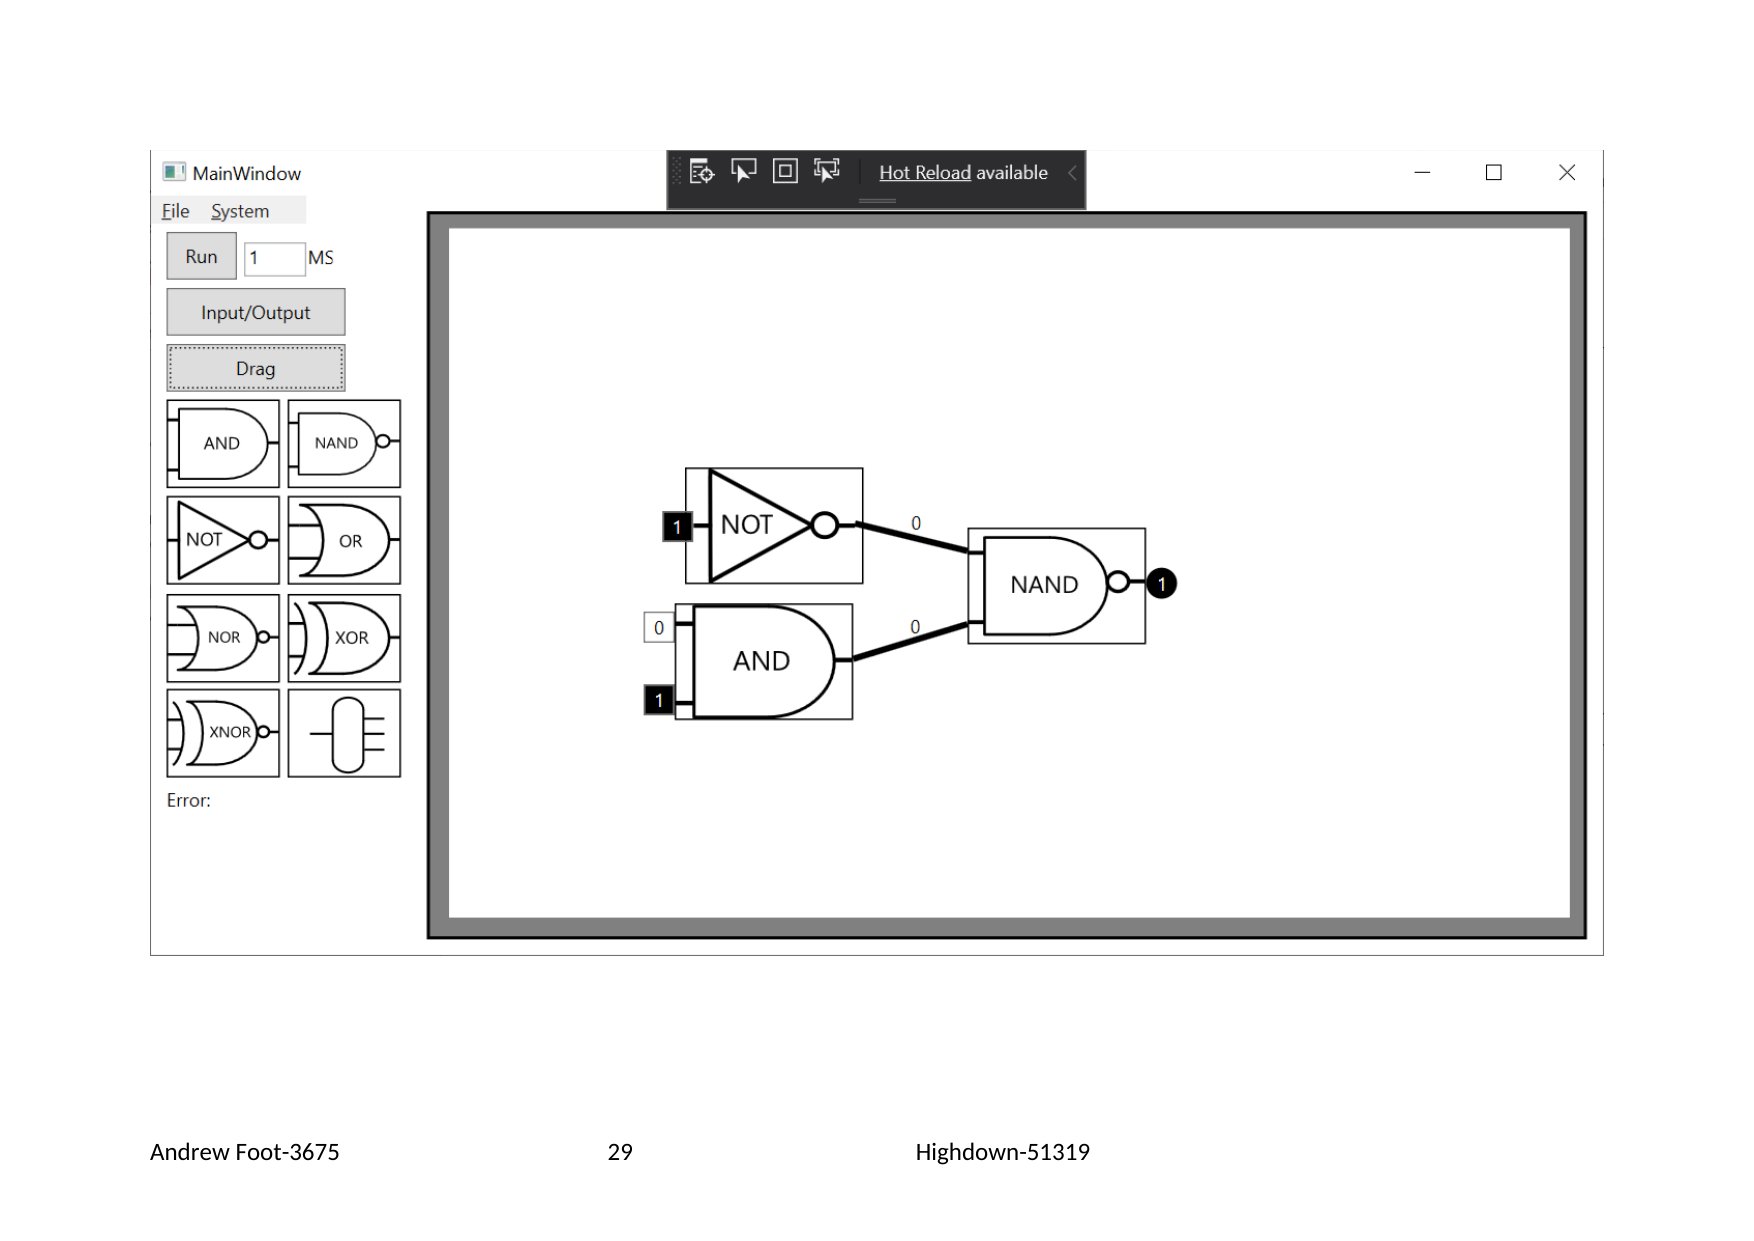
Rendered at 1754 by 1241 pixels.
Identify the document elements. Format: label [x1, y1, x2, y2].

picture [150, 150, 1604, 956]
